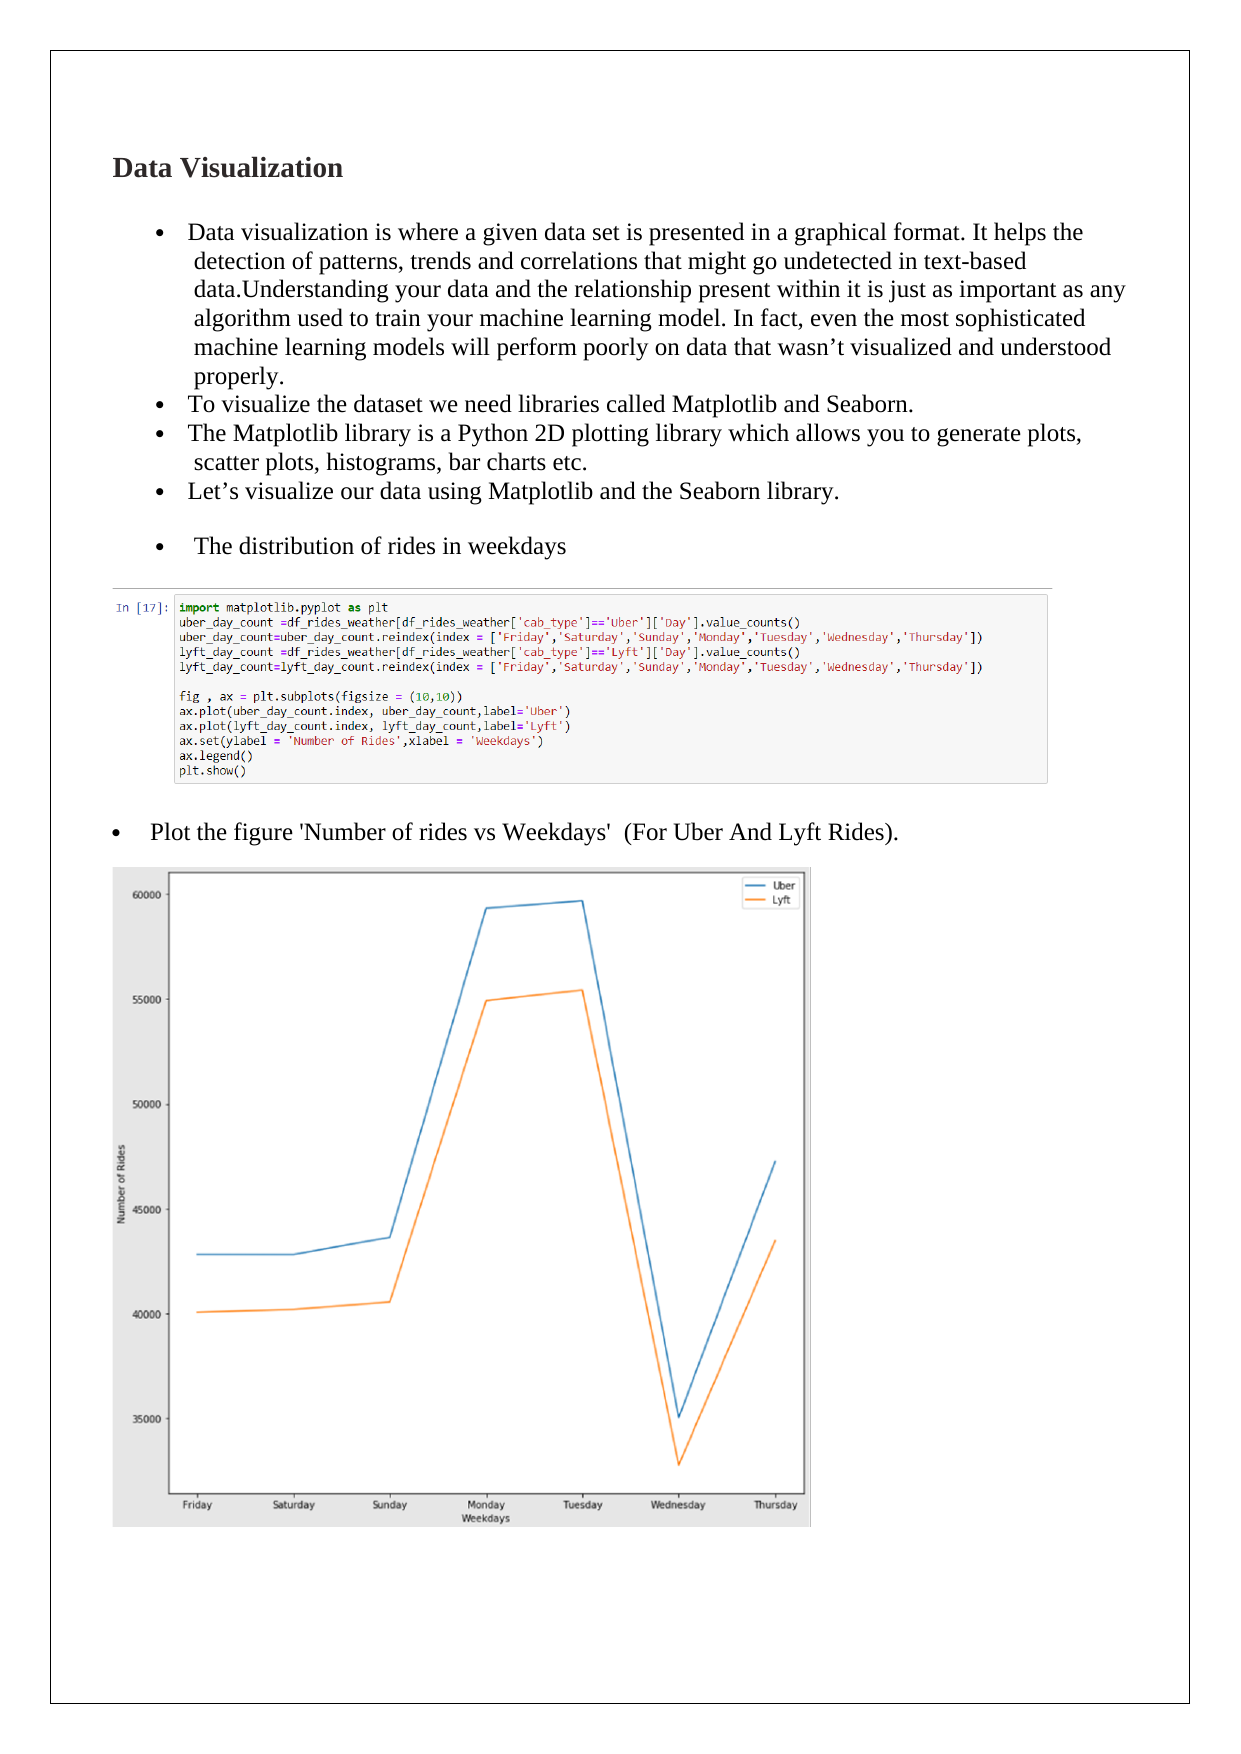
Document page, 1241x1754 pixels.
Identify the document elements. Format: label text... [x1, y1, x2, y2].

list Let’s visualize our data using Matplotlib and the Seaborn library. [156, 476, 1128, 531]
list Plot the figure 'Number of rides vs Weekdays' (For Uber And Lyft Rides). [112, 817, 1128, 846]
text Data Visualization [112, 150, 1128, 183]
list The distribution of rides in weekdays [156, 531, 1128, 560]
list The Matplotlib library is a Python 2D plotting library which allows you to generate plots, scatter plots, histograms, bar charts etc. [156, 418, 1128, 476]
list Data visualization is where a given data set is presented in a graphical format. It helps the detection of patterns, trends and correlations that might go undetected in text-based data.Understanding your data and the relationship present within it is just as important as any algorithm used to train your machine learning model. In fact, even the most sophisticated machine learning models will perform poorly on data that wasn’t visualized and understood properly. [156, 217, 1128, 389]
picture [112, 867, 811, 1527]
picture [112, 588, 1053, 789]
list To visualize the dataset we need libraries called Matplotlib and Seaborn. [156, 389, 1128, 418]
